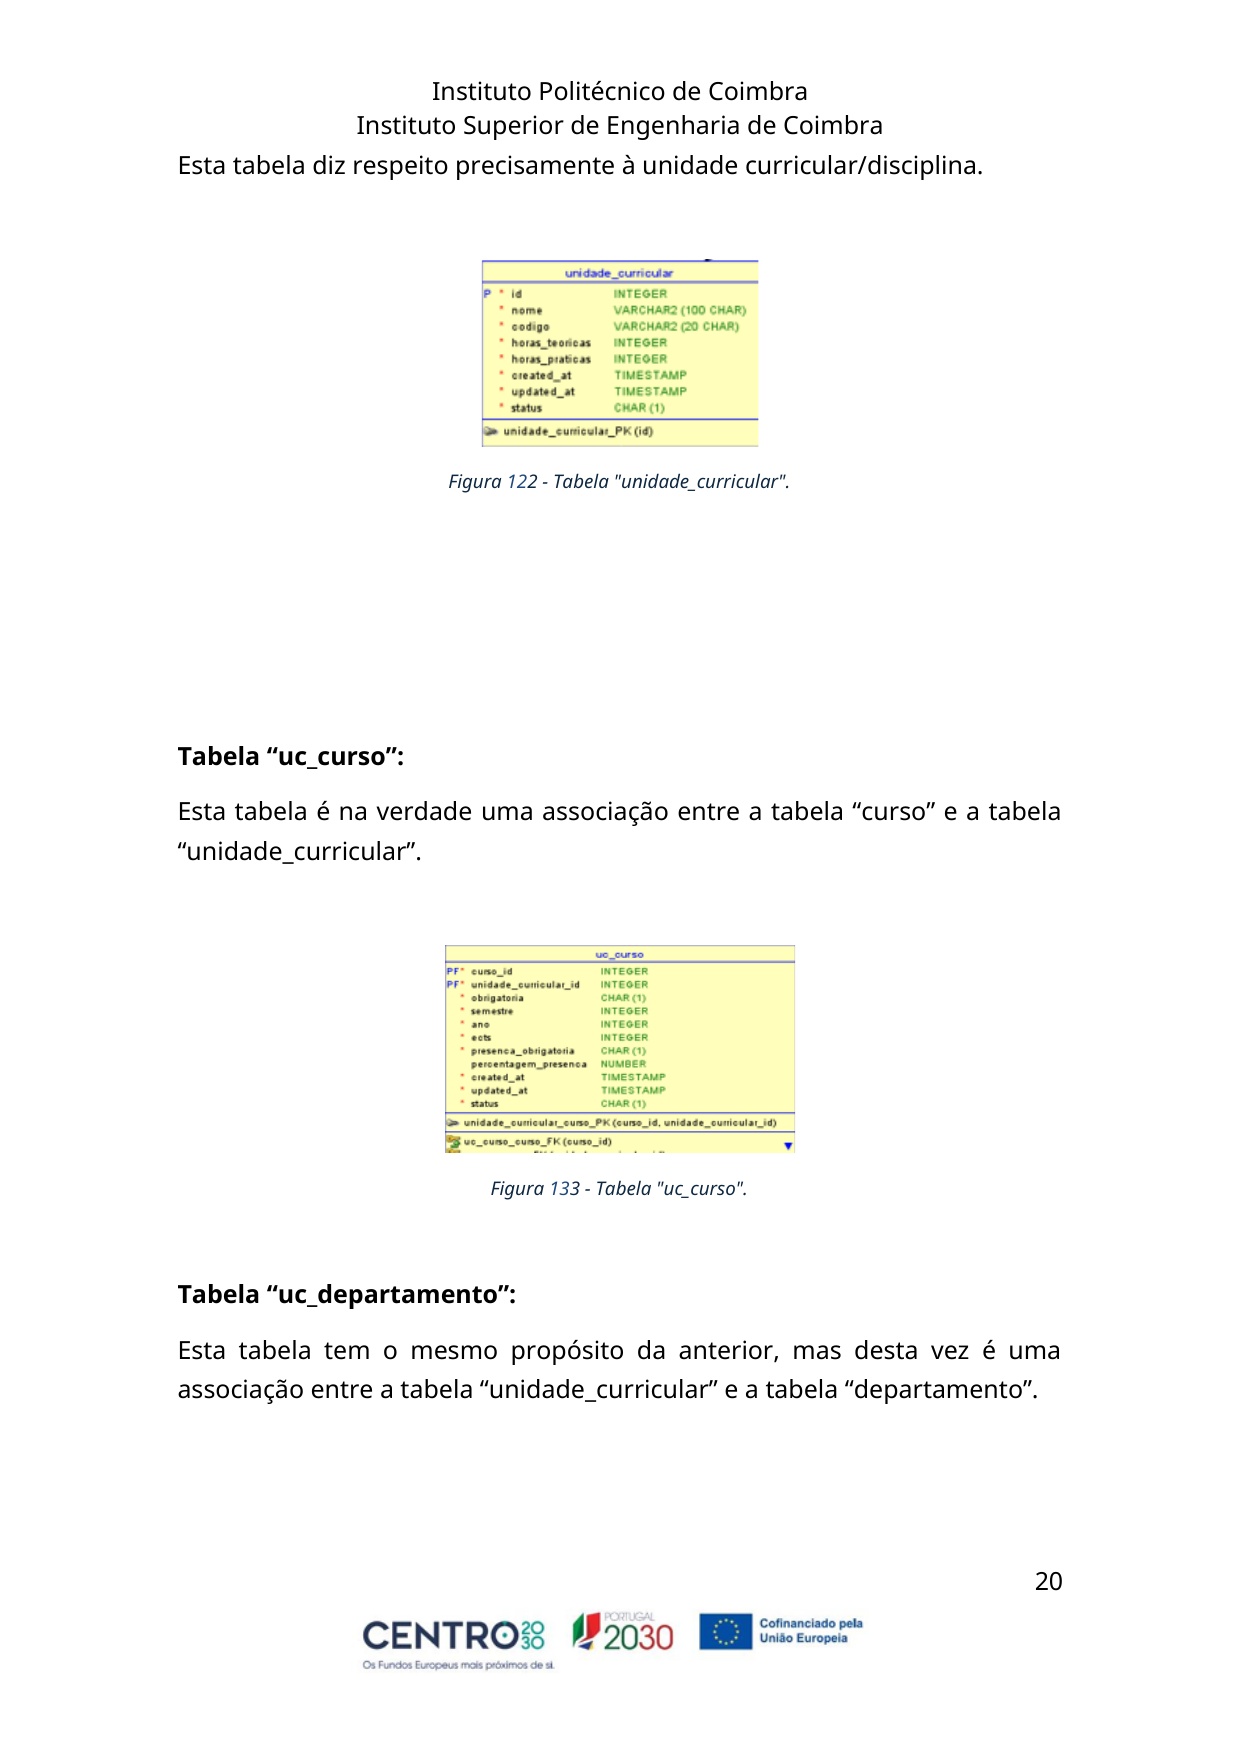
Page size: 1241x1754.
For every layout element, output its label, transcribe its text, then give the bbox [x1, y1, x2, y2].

text Esta tabela tem o mesmo propósito da anterior, mas desta vez é uma associação entre a tabela “unidade_curricular” e a tabela “departamento”. [177, 1333, 1063, 1406]
text Figura 122 - Tabela "unidade_curricular". [177, 468, 1063, 494]
text Figura 133 - Tabela "uc_curso". [177, 1175, 1063, 1200]
text Tabela “uc_curso”: [177, 738, 1063, 772]
picture [349, 1597, 891, 1681]
text Tabela “uc_departamento”: [177, 1277, 1063, 1311]
picture [481, 259, 759, 447]
picture [445, 945, 796, 1153]
text Esta tabela é na verdade uma associação entre a tabela “curso” e a tabela “unidade_curricular”. [177, 794, 1063, 867]
text Esta tabela diz respeito precisamente à unidade curricular/disciplina. [177, 148, 1063, 182]
